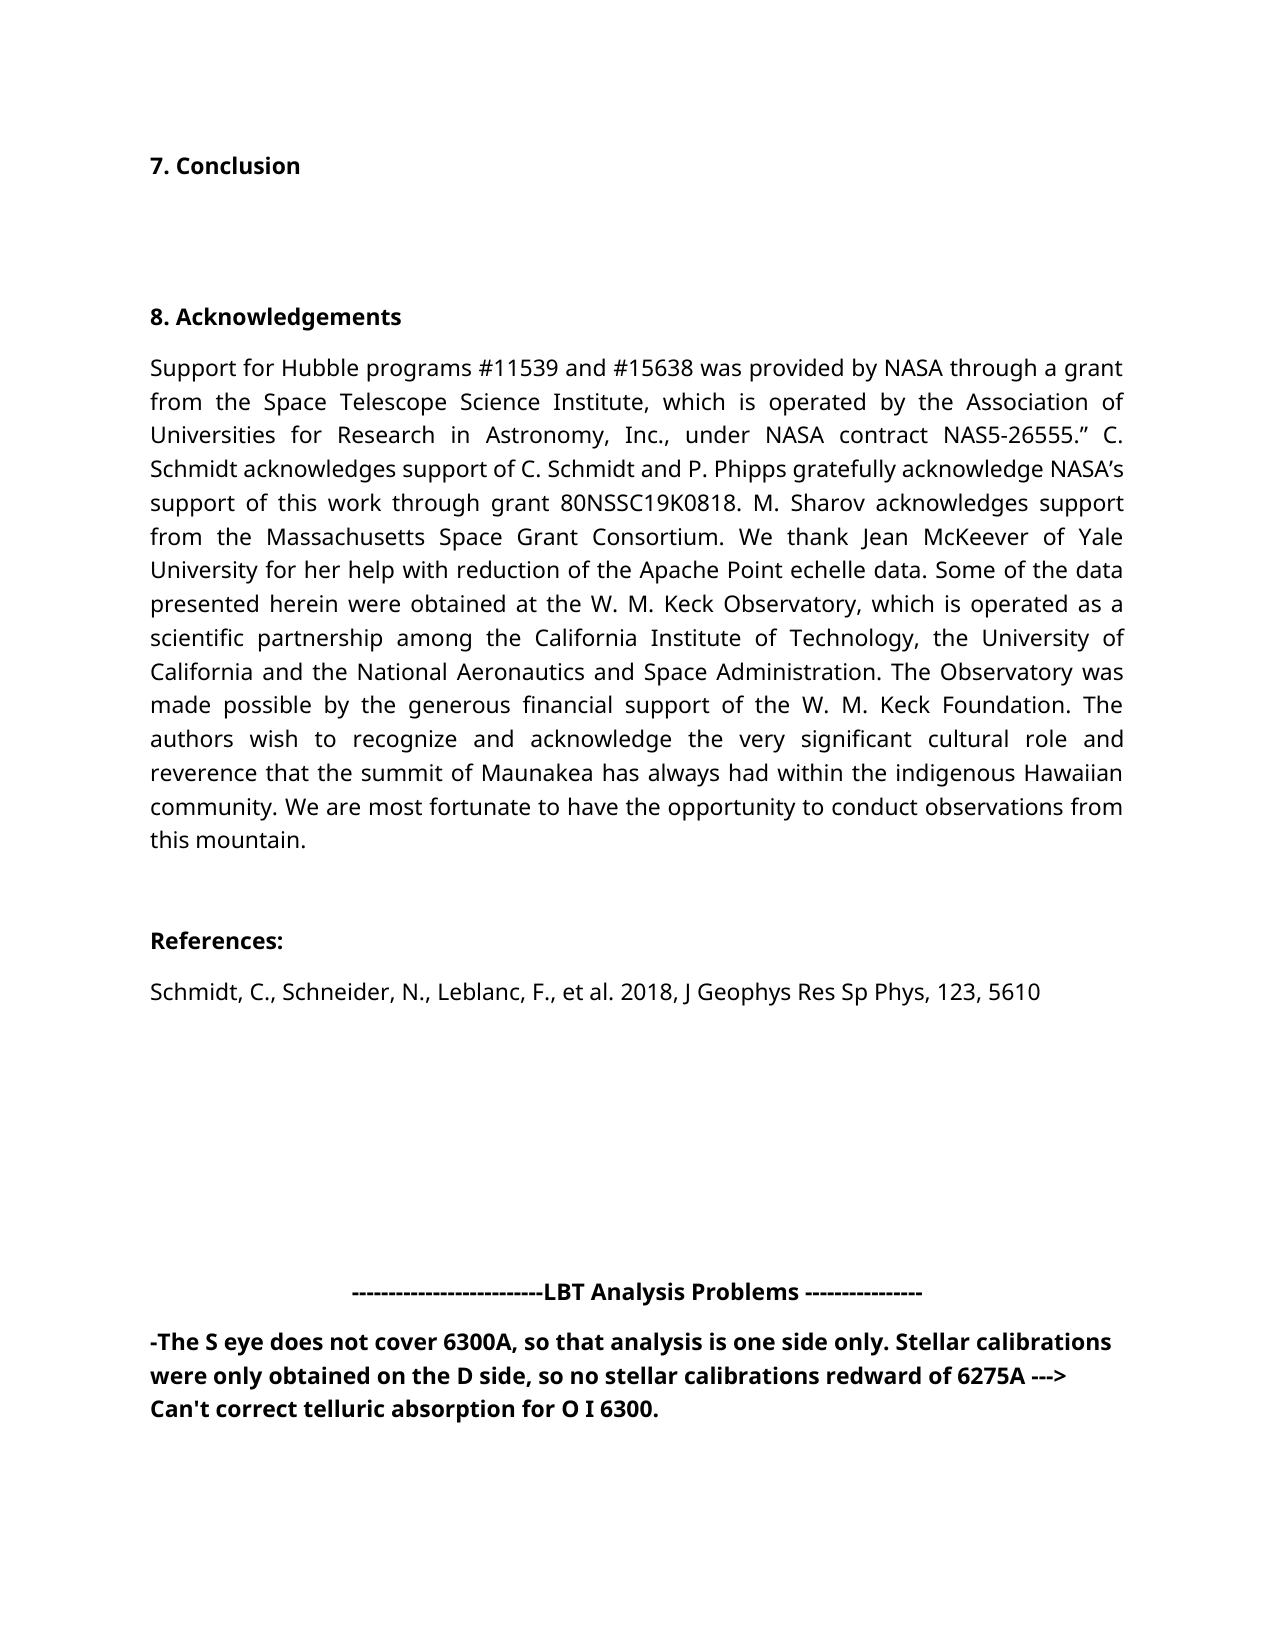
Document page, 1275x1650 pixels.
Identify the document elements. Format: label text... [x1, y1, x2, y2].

text Schmidt, C., Schneider, N., Leblanc, F., et al. 2018, J Geophys Res Sp Phys, 123, 5610 [150, 975, 1125, 1007]
text Support for Hubble programs #11539 and #15638 was provided by NASA through a grant from the Space Telescope Science Institute, which is operated by the Association of Universities for Research in Astronomy, Inc., under NASA contract NAS5-26555.” C. Schmidt acknowledges support of C. Schmidt and P. Phipps gratefully acknowledge NASA’s support of this work through grant 80NSSC19K0818. M. Sharov acknowledges support from the Massachusetts Space Grant Consortium. We thank Jean McKeever of Yale University for her help with reduction of the Apache Point echelle data. Some of the data presented herein were obtained at the W. M. Keck Observatory, which is operated as a scientific partnership among the California Institute of Technology, the University of California and the National Aeronautics and Space Administration. The Observatory was made possible by the generous financial support of the W. M. Keck Foundation. The authors wish to recognize and acknowledge the very significant cultural role and reverence that the summit of Maunakea has always had within the indigenous Hawaiian community. We are most fortunate to have the opportunity to conduct observations from this mountain. [150, 352, 1125, 855]
text -The S eye does not cover 6300A, so that analysis is one side only. Stellar calibrations were only obtained on the D side, so no stellar calibrations redward of 6275A ---> Can't correct telluric absorption for O I 6300. [150, 1326, 1125, 1424]
text 7. Conclusion [150, 150, 1125, 181]
text --------------------------LBT Analysis Problems ---------------- [150, 1275, 1125, 1307]
text References: [150, 925, 1125, 956]
text 8. Acknowledgements [150, 301, 1125, 332]
